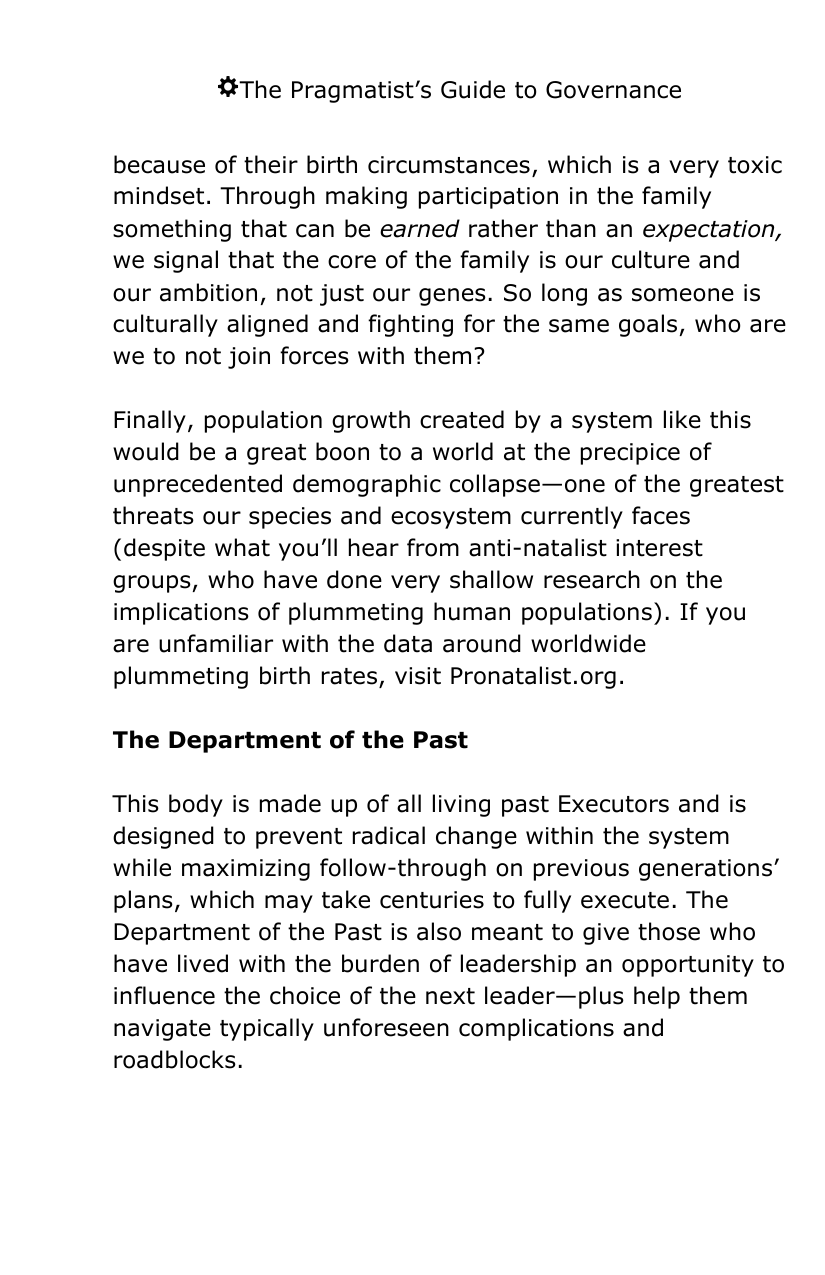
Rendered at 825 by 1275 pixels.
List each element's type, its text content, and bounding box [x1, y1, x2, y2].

text Finally, population growth created by a system like this would be a great boon to a world at the precipice of unprecedented demographic collapse—one of the greatest threats our species and ecosystem currently faces (despite what you’ll hear from anti-natalist interest groups, who have done very shallow research on the implications of plummeting human populations). If you are unfamiliar with the data around worldwide plummeting birth rates, visit Pronatalist.org. [112, 406, 787, 689]
text This body is made up of all living past Executors and is designed to prevent radical change within the system while maximizing follow-through on previous generations’ plans, which may take centuries to fully execute. The Department of the Past is also meant to give those who have lived with the burden of leadership an opportunity to influence the choice of the next leader—plus help them navigate typically unforeseen complications and roadblocks. [112, 789, 787, 1073]
text The Department of the Past [112, 726, 787, 753]
picture [217, 75, 239, 98]
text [112, 150, 787, 370]
